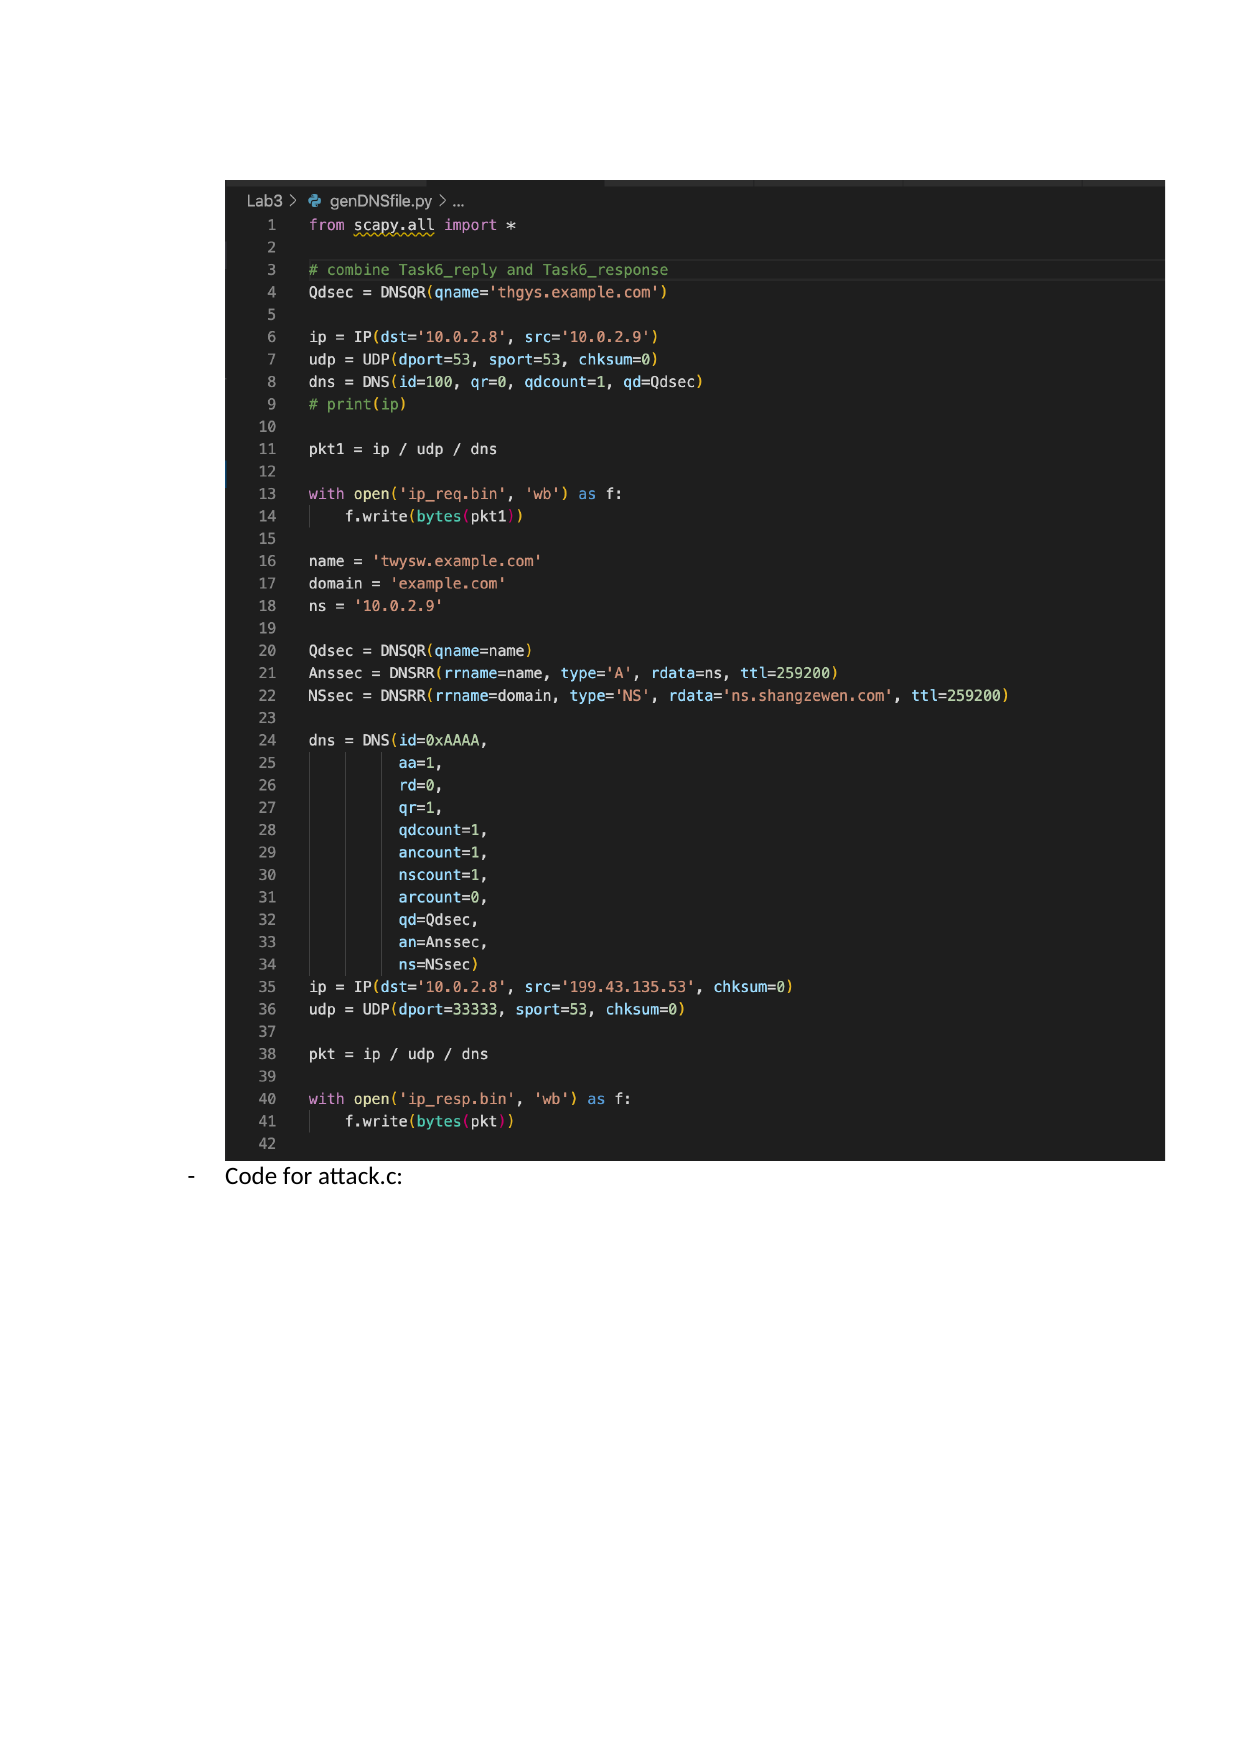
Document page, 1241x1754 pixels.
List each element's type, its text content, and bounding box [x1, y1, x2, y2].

picture [225, 180, 1166, 1161]
list Code for attack.c: [187, 1161, 1090, 1191]
